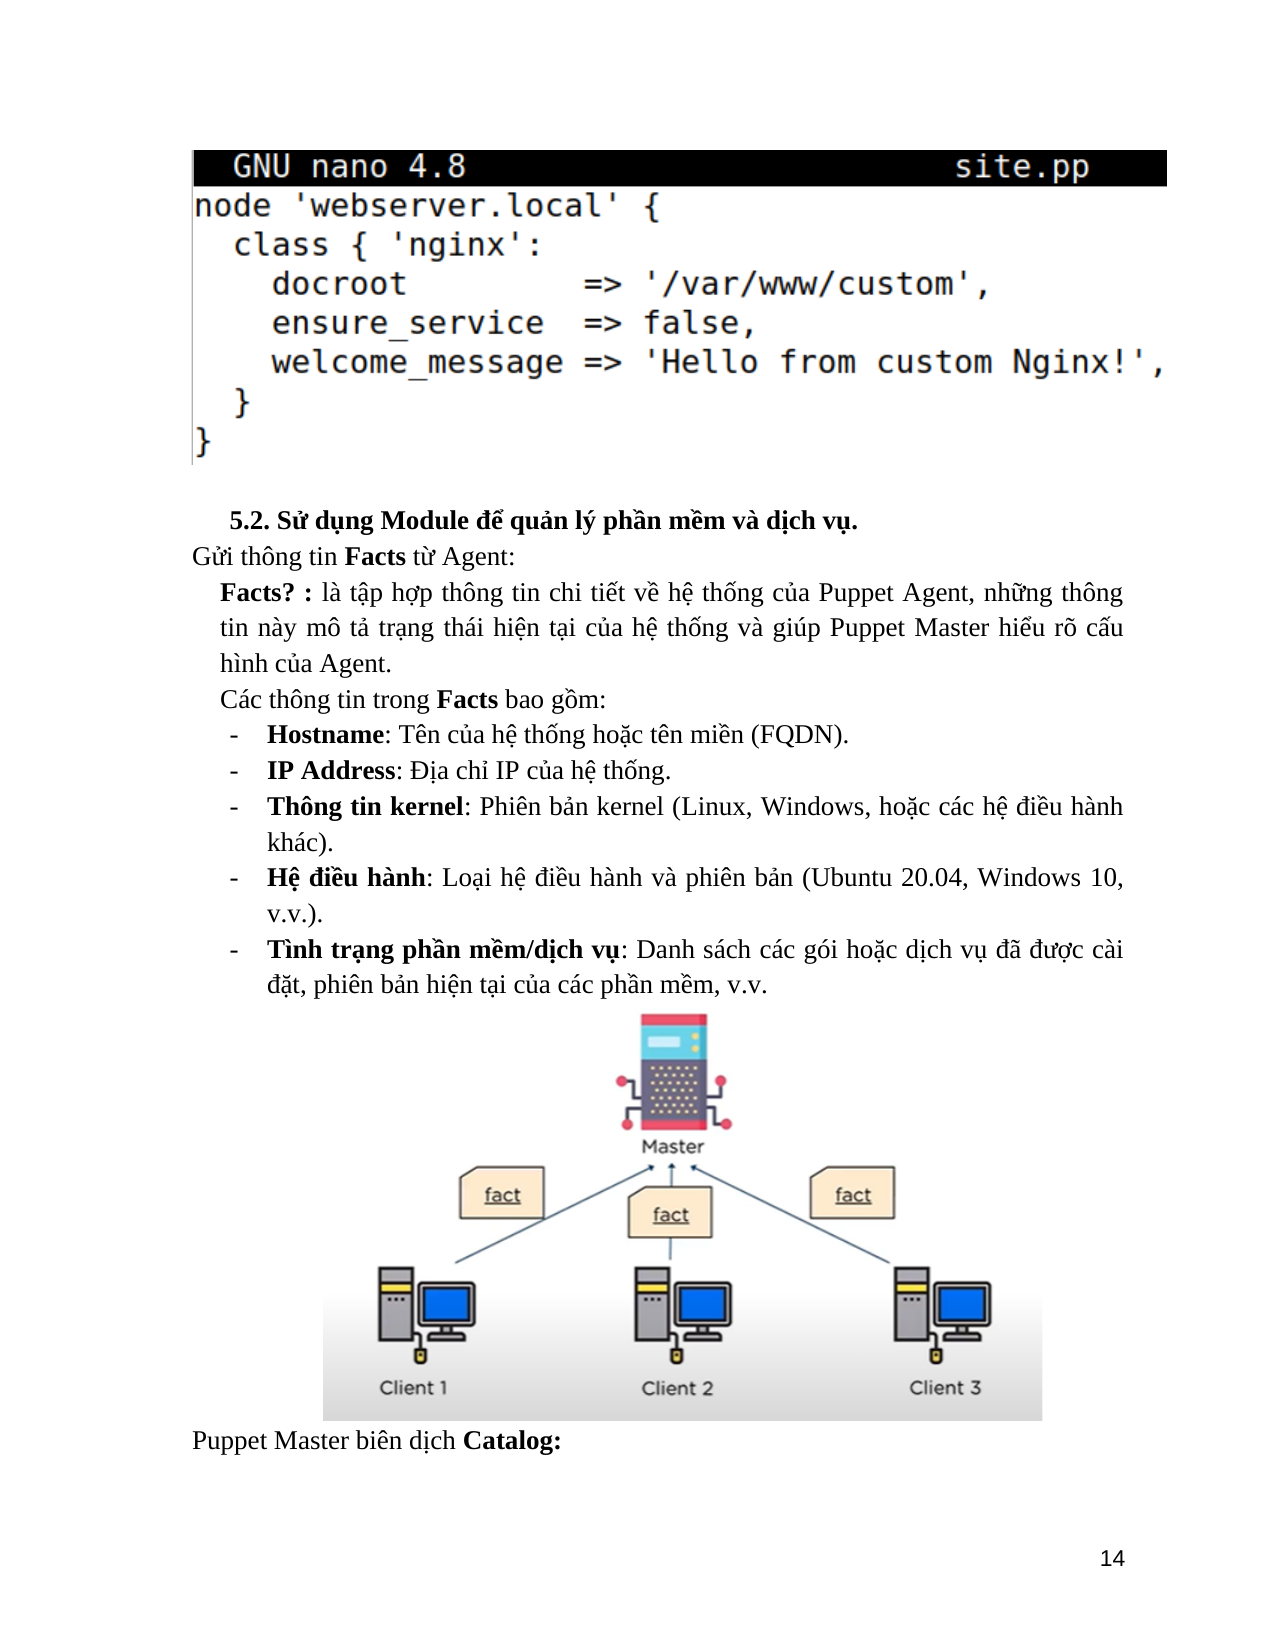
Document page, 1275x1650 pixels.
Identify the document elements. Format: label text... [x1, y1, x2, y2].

text Facts? : là tập hợp thông tin chi tiết về hệ thống của Puppet Agent, những thông tin này mô tả trạng thái hiện tại của hệ thống và giúp Puppet Master hiểu rõ cấu hình của Agent. [220, 576, 1125, 678]
picture [191, 150, 1167, 465]
text Puppet Master biên dịch Catalog: [192, 1424, 1125, 1455]
list Thông tin kernel: Phiên bản kernel (Linux, Windows, hoặc các hệ điều hành khác). [229, 790, 1125, 857]
list Tình trạng phần mềm/dịch vụ: Danh sách các gói hoặc dịch vụ đã được cài đặt, phiên bản hiện tại của các phần mềm, v.v. [229, 933, 1125, 1000]
list Hệ điều hành: Loại hệ điều hành và phiên bản (Ubuntu 20.04, Windows 10, v.v.). [229, 861, 1125, 928]
text 5.2. Sử dụng Module để quản lý phần mềm và dịch vụ. [229, 504, 1125, 535]
text Các thông tin trong Facts bao gồm: [220, 683, 1125, 714]
picture [323, 1004, 1043, 1421]
list IP Address: Địa chỉ IP của hệ thống. [229, 754, 1125, 785]
list Hostname: Tên của hệ thống hoặc tên miền (FQDN). [229, 718, 1125, 750]
text Gửi thông tin Facts từ Agent: [192, 540, 1125, 571]
